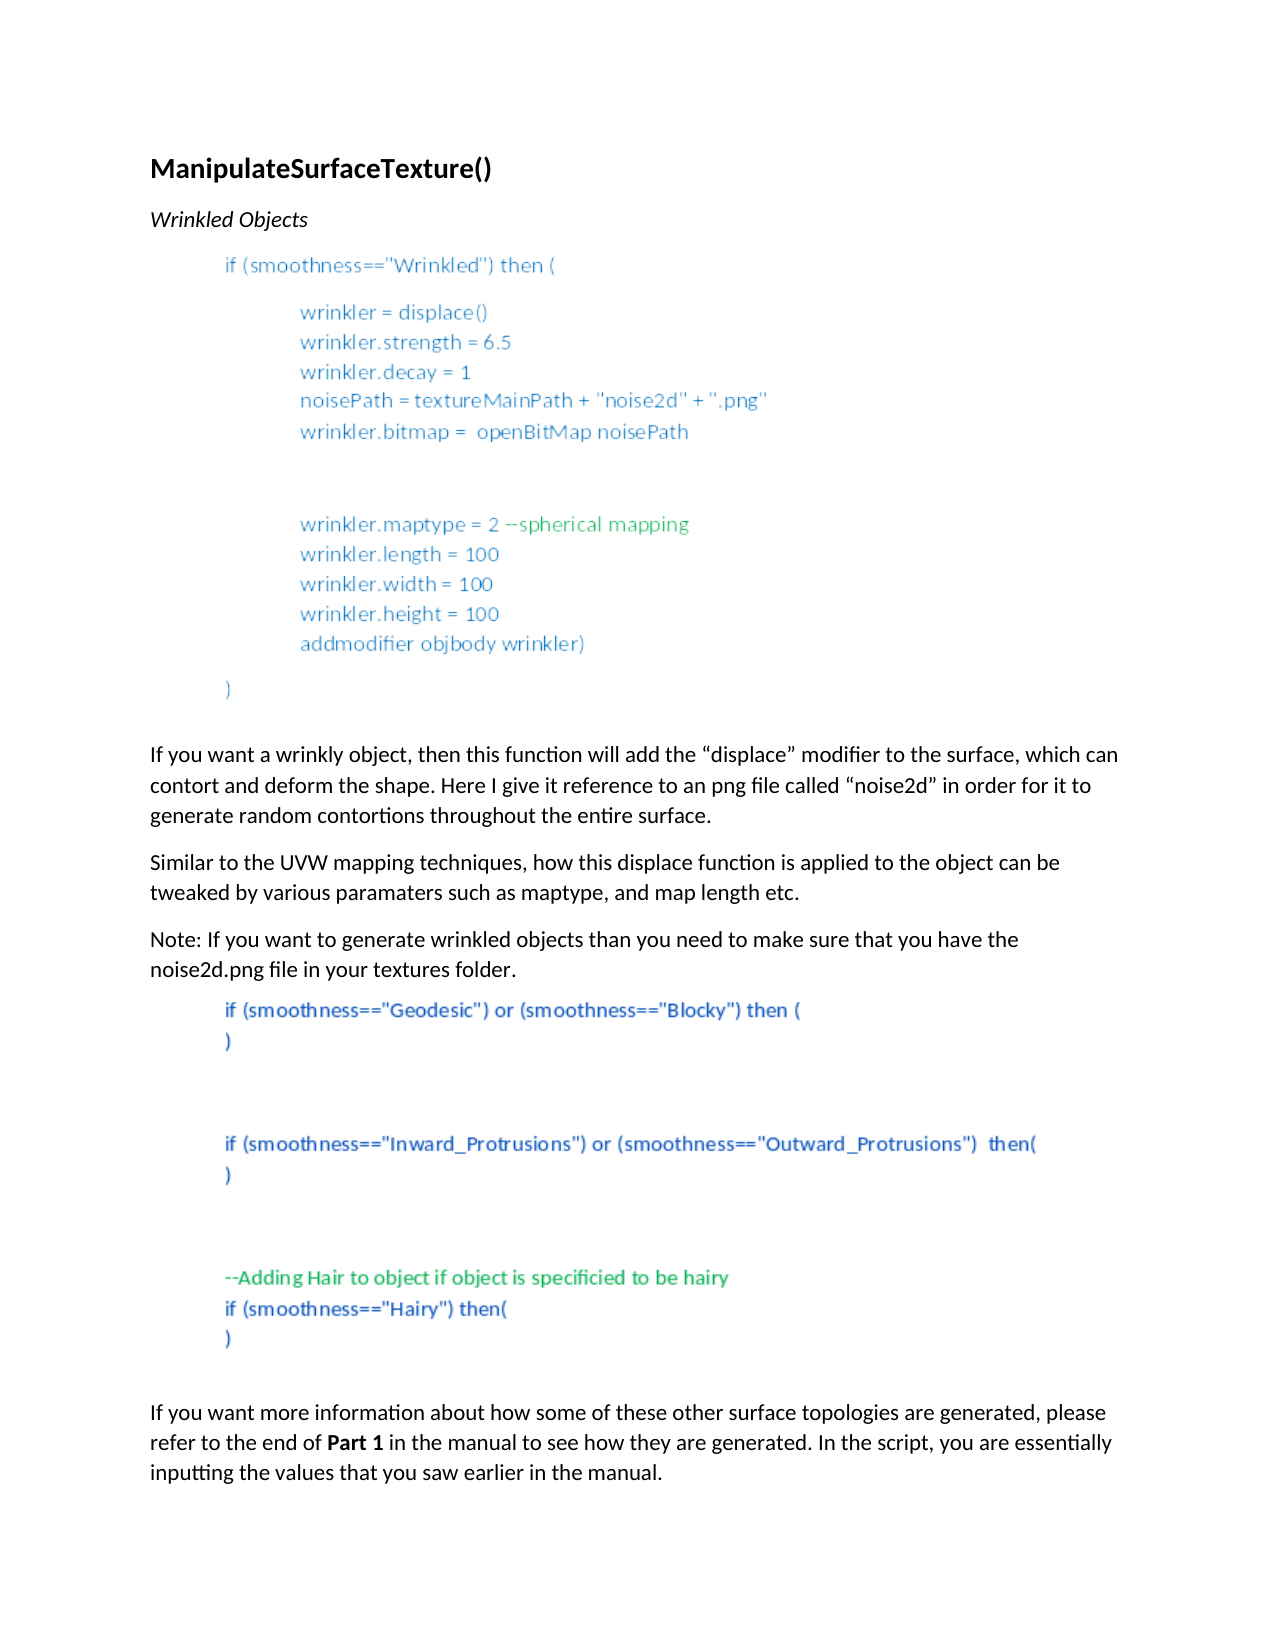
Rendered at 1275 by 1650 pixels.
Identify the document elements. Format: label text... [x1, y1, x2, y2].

text Note: If you want to generate wrinkled objects than you need to make sure that you have the noise2d.png file in your textures folder. [150, 925, 1125, 983]
text Wrinkled Objects [150, 205, 1125, 233]
text If you want more information about how some of these other surface topologies are generated, please refer to the end of Part 1 in the manual to see how they are generated. In the script, you are essentially inputting the values that you saw earlier in the manual. [150, 1398, 1125, 1486]
text Similar to the UVW mapping techniques, how this displace function is applied to the object can be tweaked by various paramaters such as maptype, and map length etc. [150, 848, 1125, 906]
text ManipulateSurfaceTexture() [150, 150, 1125, 186]
text If you want a wrinkly object, then this function will add the “displace” modifier to the surface, which can contort and deform the shape. Here I give it reference to an png file called “noise2d” in order for it to generate random contortions throughout the entire surface. [150, 741, 1125, 829]
